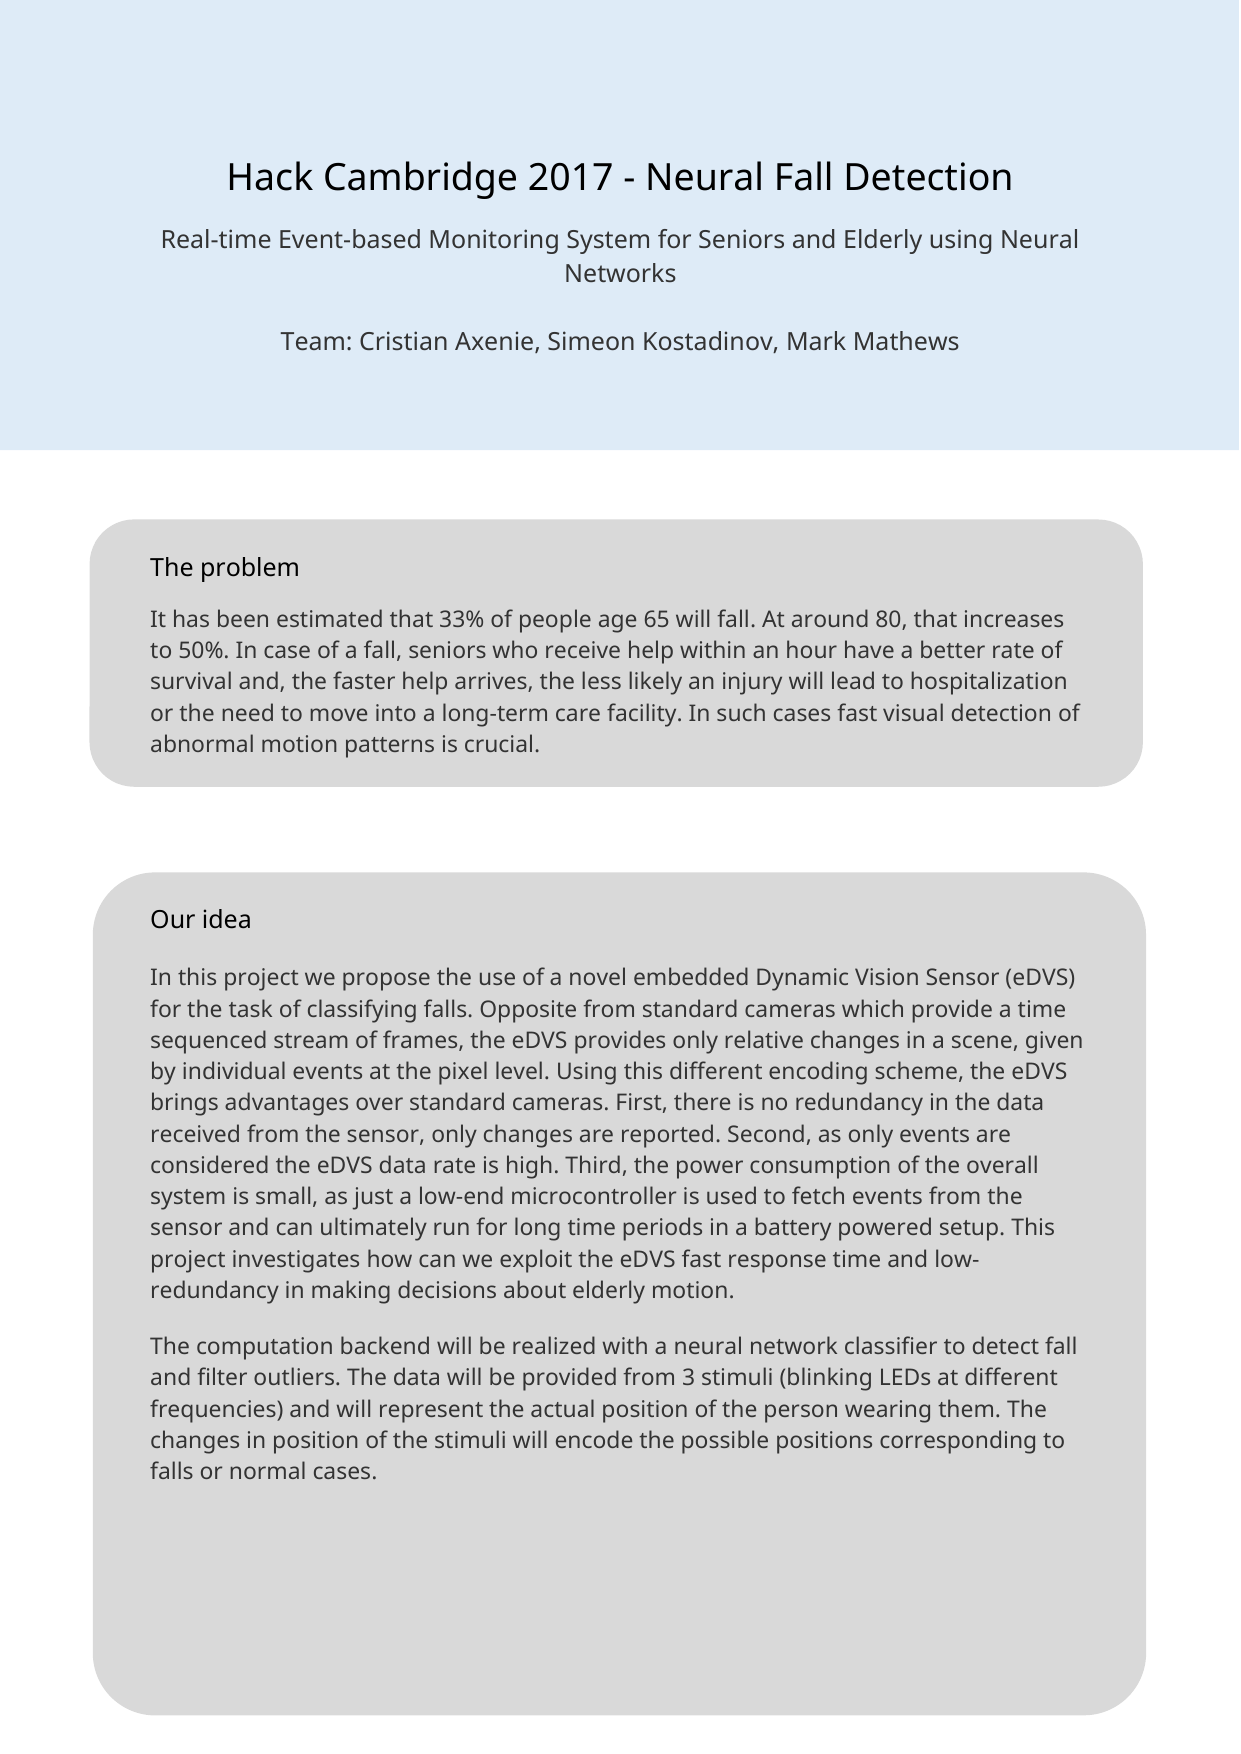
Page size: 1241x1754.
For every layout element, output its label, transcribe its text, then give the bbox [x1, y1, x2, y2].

text It has been estimated that 33% of people age 65 will fall. At around 80, that increases to 50%. In case of a fall, seniors who receive help within an hour have a better rate of survival and, the faster help arrives, the less likely an injury will lead to hospitalization or the need to move into a long-term care facility. In such cases fast visual detection of abnormal motion patterns is crucial. [150, 603, 1090, 759]
text The problem [150, 549, 1090, 583]
text Our idea [150, 902, 1090, 936]
text Real-time Event-based Monitoring System for Seniors and Elderly using Neural Networks Team: Cristian Axenie, Simeon Kostadinov, Mark Mathews [150, 222, 1090, 358]
text In this project we propose the use of a novel embedded Dynamic Vision Sensor (eDVS) for the task of classifying falls. Opposite from standard cameras which provide a time sequenced stream of frames, the eDVS provides only relative changes in a scene, given by individual events at the pixel level. Using this different encoding scheme, the eDVS brings advantages over standard cameras. First, there is no redundancy in the data received from the sensor, only changes are reported. Second, as only events are considered the eDVS data rate is high. Third, the power consumption of the overall system is small, as just a low-end microcontroller is used to fetch events from the sensor and can ultimately run for long time periods in a battery powered setup. This project investigates how can we exploit the eDVS fast response time and low-redundancy in making decisions about elderly motion. [150, 961, 1090, 1305]
text The computation backend will be realized with a neural network classifier to detect fall and filter outliers. The data will be provided from 3 stimuli (blinking LEDs at different frequencies) and will represent the actual position of the person wearing them. The changes in position of the stimuli will encode the possible positions corresponding to falls or normal cases. [150, 1330, 1090, 1486]
text Hack Cambridge 2017 - Neural Fall Detection [150, 150, 1090, 201]
